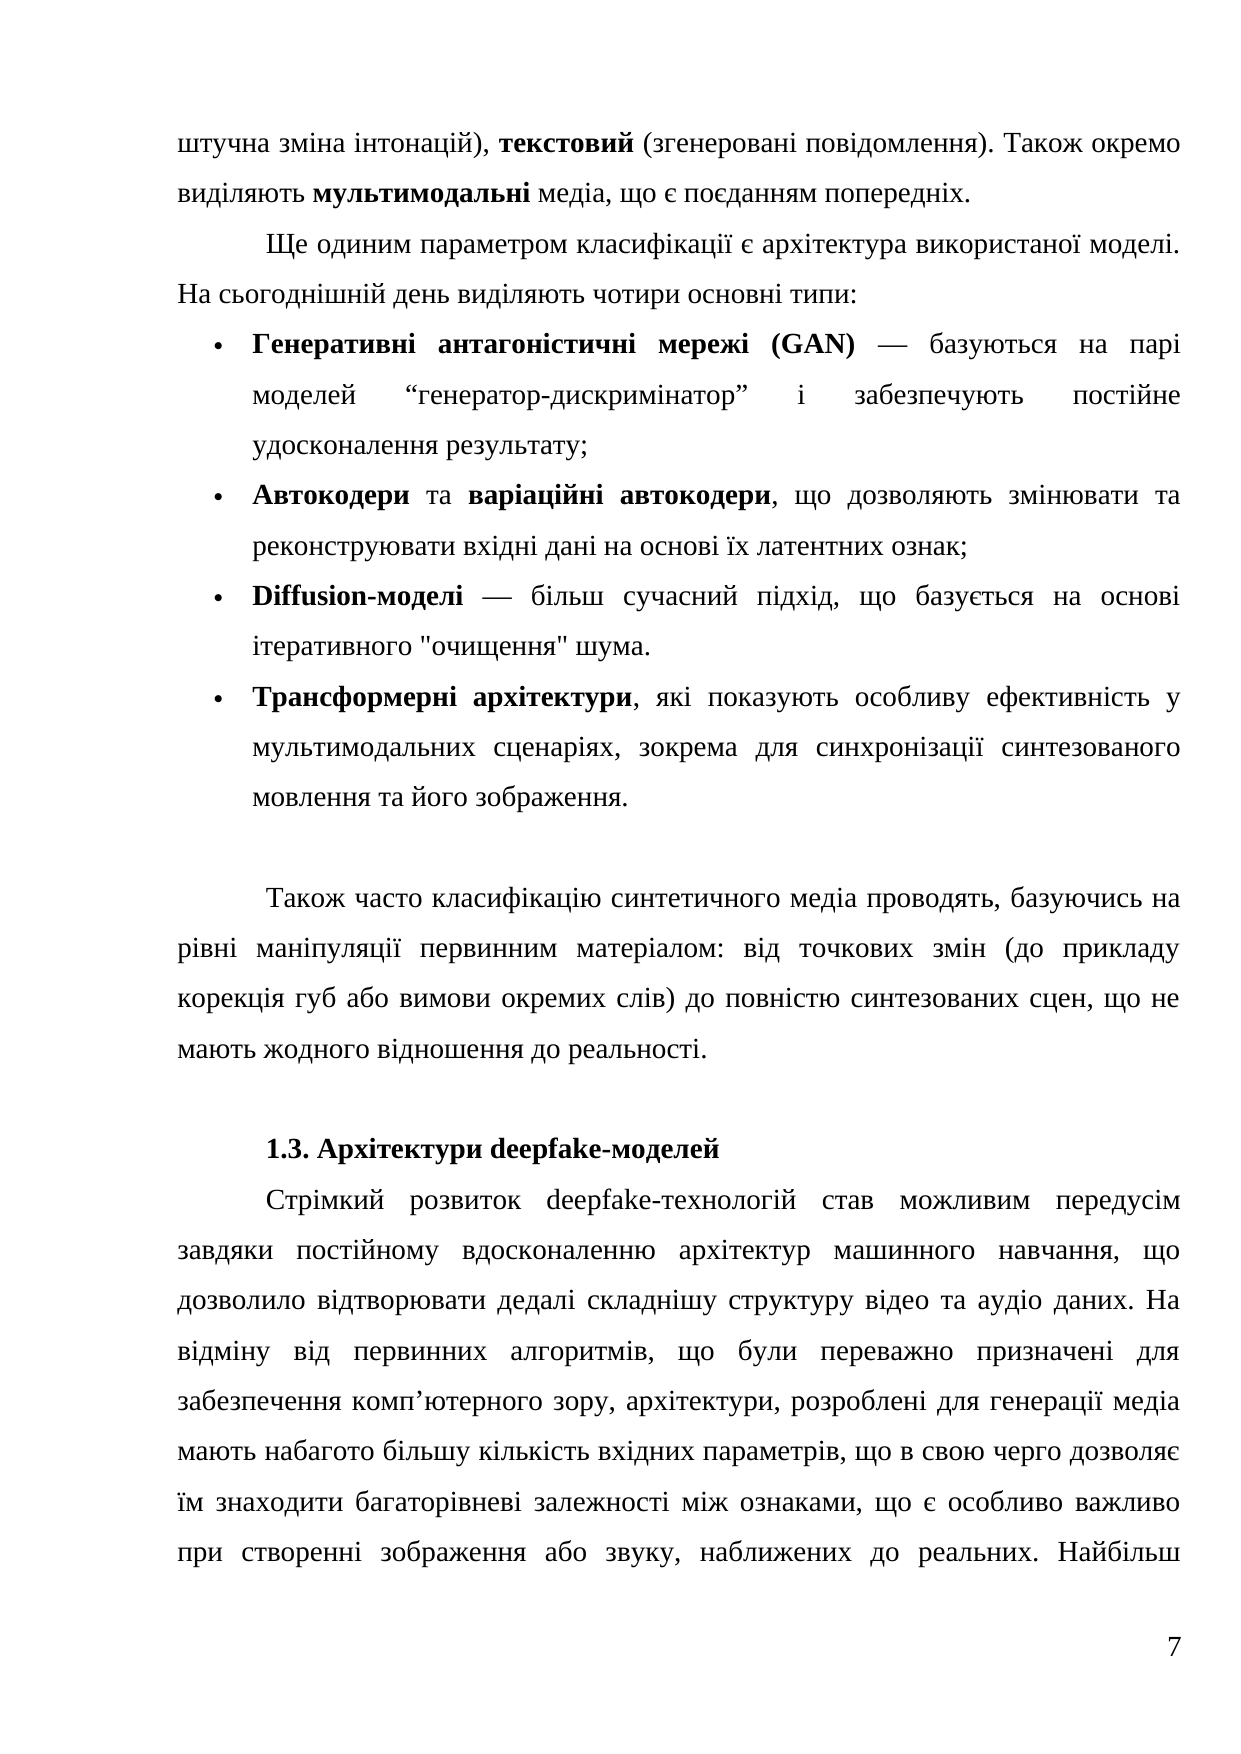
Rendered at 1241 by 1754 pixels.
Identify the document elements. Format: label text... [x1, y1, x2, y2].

subtitle 1.3. Архітектури deepfake-моделей [177, 1131, 1181, 1165]
list Генеративні антагоністичні мережі (GAN) — базуються на парі моделей “генератор-дискримінатор” і забезпечують постійне удосконалення результату; [214, 326, 1181, 461]
text Ще одиним параметром класифікації є архітектура використаної моделі. На сьогоднішній день виділяють чотири основні типи: [177, 226, 1181, 310]
text Також часто класифікацію синтетичного медіа проводять, базуючись на рівні маніпуляції первинним матеріалом: від точкових змін (до прикладу корекція губ або вимови окремих слів) до повністю синтезованих сцен, що не мають жодного відношення до реальності. [177, 880, 1181, 1064]
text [177, 125, 1181, 209]
list Diffusion-моделі — більш сучасний підхід, що базується на основі ітеративного "очищення" шума. [214, 578, 1181, 662]
list Трансформерні архітектури, які показують особливу ефективність у мультимодальних сценаріях, зокрема для синхронізації синтезованого мовлення та його зображення. [214, 679, 1181, 813]
list Автокодери та варіаційні автокодери, що дозволяють змінювати та реконструювати вхідні дані на основі їх латентних ознак; [214, 477, 1181, 561]
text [177, 1182, 1181, 1567]
